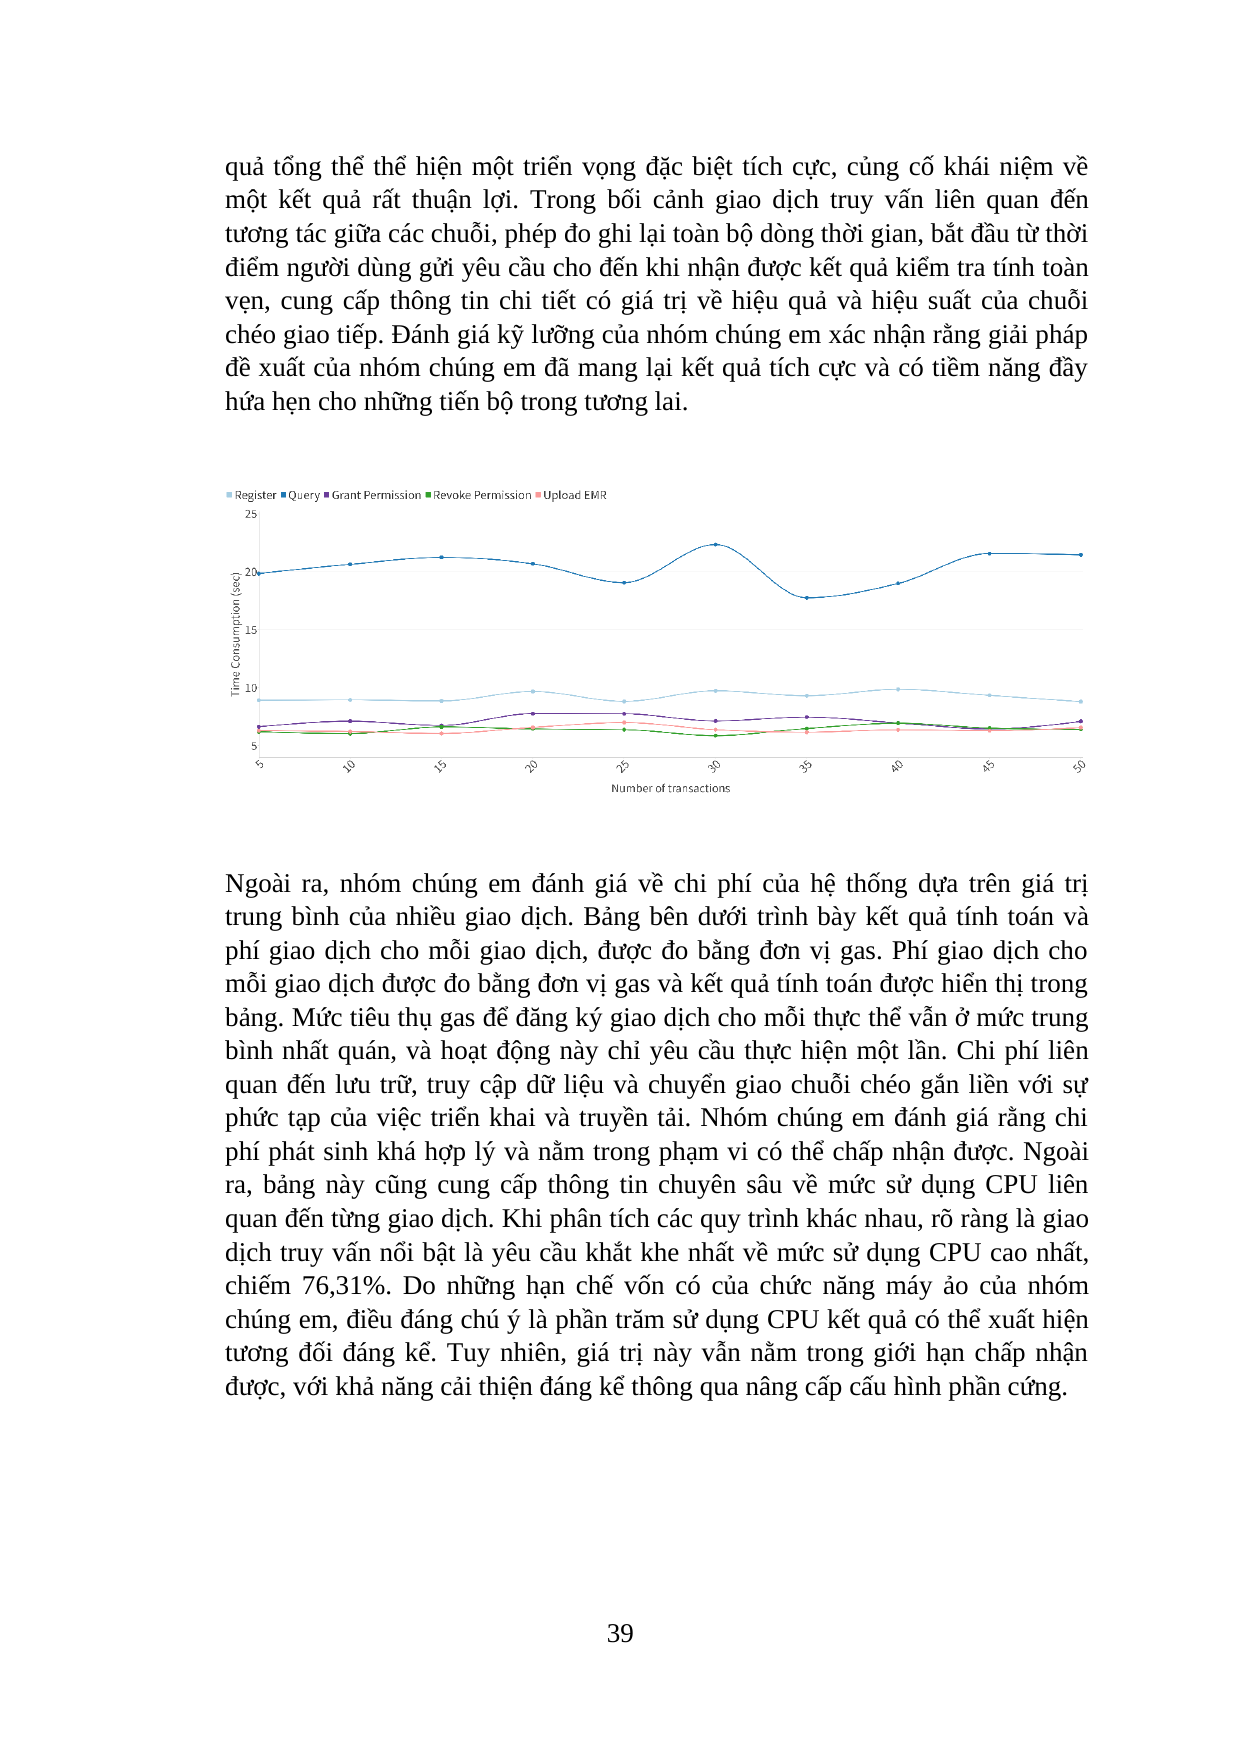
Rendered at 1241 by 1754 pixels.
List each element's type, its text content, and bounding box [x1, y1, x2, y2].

picture [225, 485, 1094, 798]
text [225, 150, 1090, 416]
text Ngoài ra, nhóm chúng em đánh giá về chi phí của hệ thống dựa trên giá trị trung bình của nhiều giao dịch. Bảng bên dưới trình bày kết quả tính toán và phí giao dịch cho mỗi giao dịch, được đo bằng đơn vị gas. Phí giao dịch cho mỗi giao dịch được đo bằng đơn vị gas và kết quả tính toán được hiển thị trong bảng. Mức tiêu thụ gas để đăng ký giao dịch cho mỗi thực thể vẫn ở mức trung bình nhất quán, và hoạt động này chỉ yêu cầu thực hiện một lần. Chi phí liên quan đến lưu trữ, truy cập dữ liệu và chuyển giao chuỗi chéo gắn liền với sự phức tạp của việc triển khai và truyền tải. Nhóm chúng em đánh giá rằng chi phí phát sinh khá hợp lý và nằm trong phạm vi có thể chấp nhận được. Ngoài ra, bảng này cũng cung cấp thông tin chuyên sâu về mức sử dụng CPU liên quan đến từng giao dịch. Khi phân tích các quy trình khác nhau, rõ ràng là giao dịch truy vấn nổi bật là yêu cầu khắt khe nhất về mức sử dụng CPU cao nhất, chiếm 76,31%. Do những hạn chế vốn có của chức năng máy ảo của nhóm chúng em, điều đáng chú ý là phần trăm sử dụng CPU kết quả có thể xuất hiện tương đối đáng kể. Tuy nhiên, giá trị này vẫn nằm trong giới hạn chấp nhận được, với khả năng cải thiện đáng kể thông qua nâng cấp cấu hình phần cứng. [225, 867, 1090, 1401]
